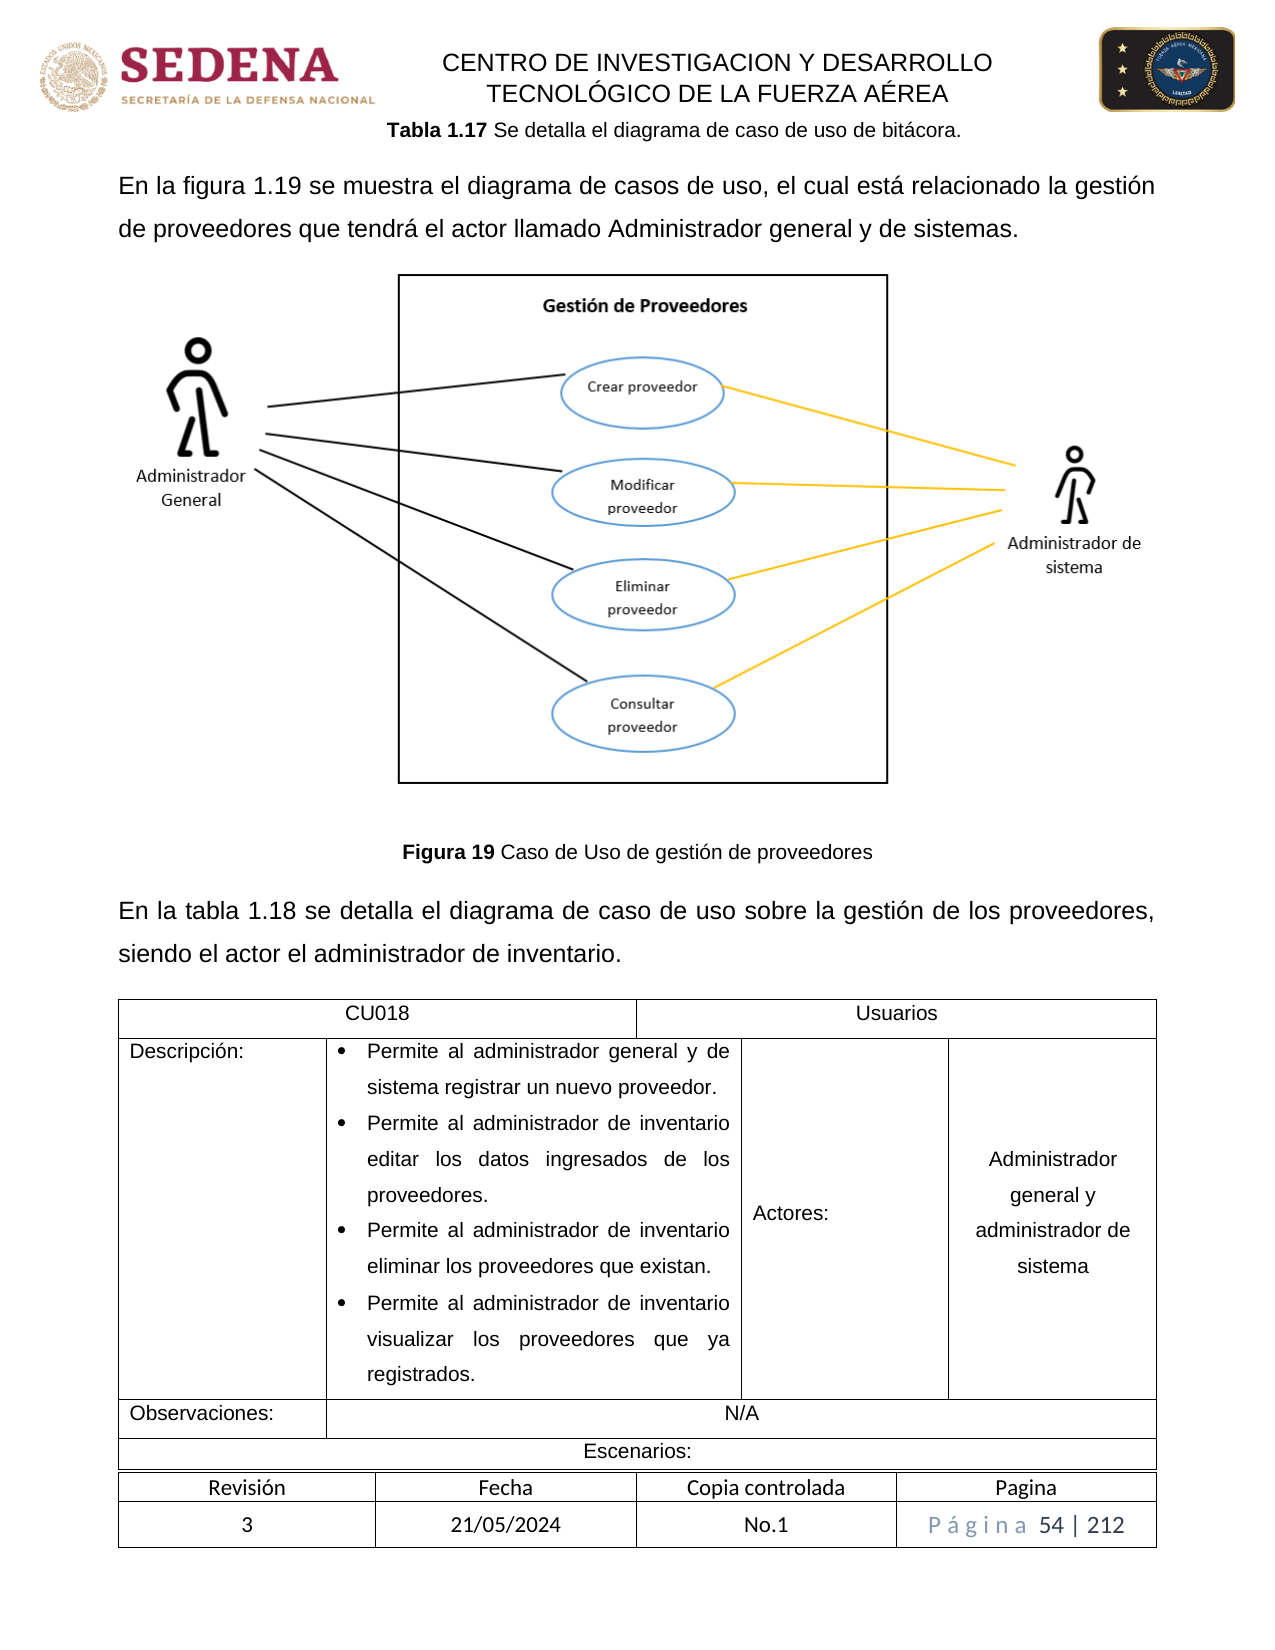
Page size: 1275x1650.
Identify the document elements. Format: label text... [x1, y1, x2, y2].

picture [39, 27, 1236, 112]
table_cell Observaciones: [119, 1400, 326, 1437]
table_cell N/A [327, 1400, 1156, 1437]
text Tabla 1.17 Se detalla el diagrama de caso de uso de bitácora. [118, 118, 1157, 142]
table_cell Administrador general y administrador de sistema [949, 1039, 1156, 1399]
text En la tabla 1.18 se detalla el diagrama de caso de uso sobre la gestión de los proveedores, siendo el actor el administrador de inventario. [118, 896, 1157, 968]
text En la figura 1.19 se muestra el diagrama de casos de uso, el cual está relacionado la gestión de proveedores que tendrá el actor llamado Administrador general y de sistemas. [118, 171, 1157, 243]
table_cell Escenarios: [119, 1439, 1156, 1469]
table_cell Permite al administrador general y de sistema registrar un nuevo proveedor. Permite al administrador de inventario editar los datos ingresados de los proveedores. Permite al administrador de inventario eliminar los proveedores que existan. Permite al administrador de inventario visualizar los proveedores que ya registrados. [327, 1039, 741, 1399]
text Figura 19 Caso de Uso de gestión de proveedores [118, 797, 1157, 863]
table_header CU018 [119, 1000, 636, 1037]
table_header Usuarios [637, 1000, 1156, 1037]
table_cell Descripción: [119, 1039, 326, 1399]
picture [118, 258, 1157, 797]
table_cell Actores: [742, 1039, 948, 1399]
